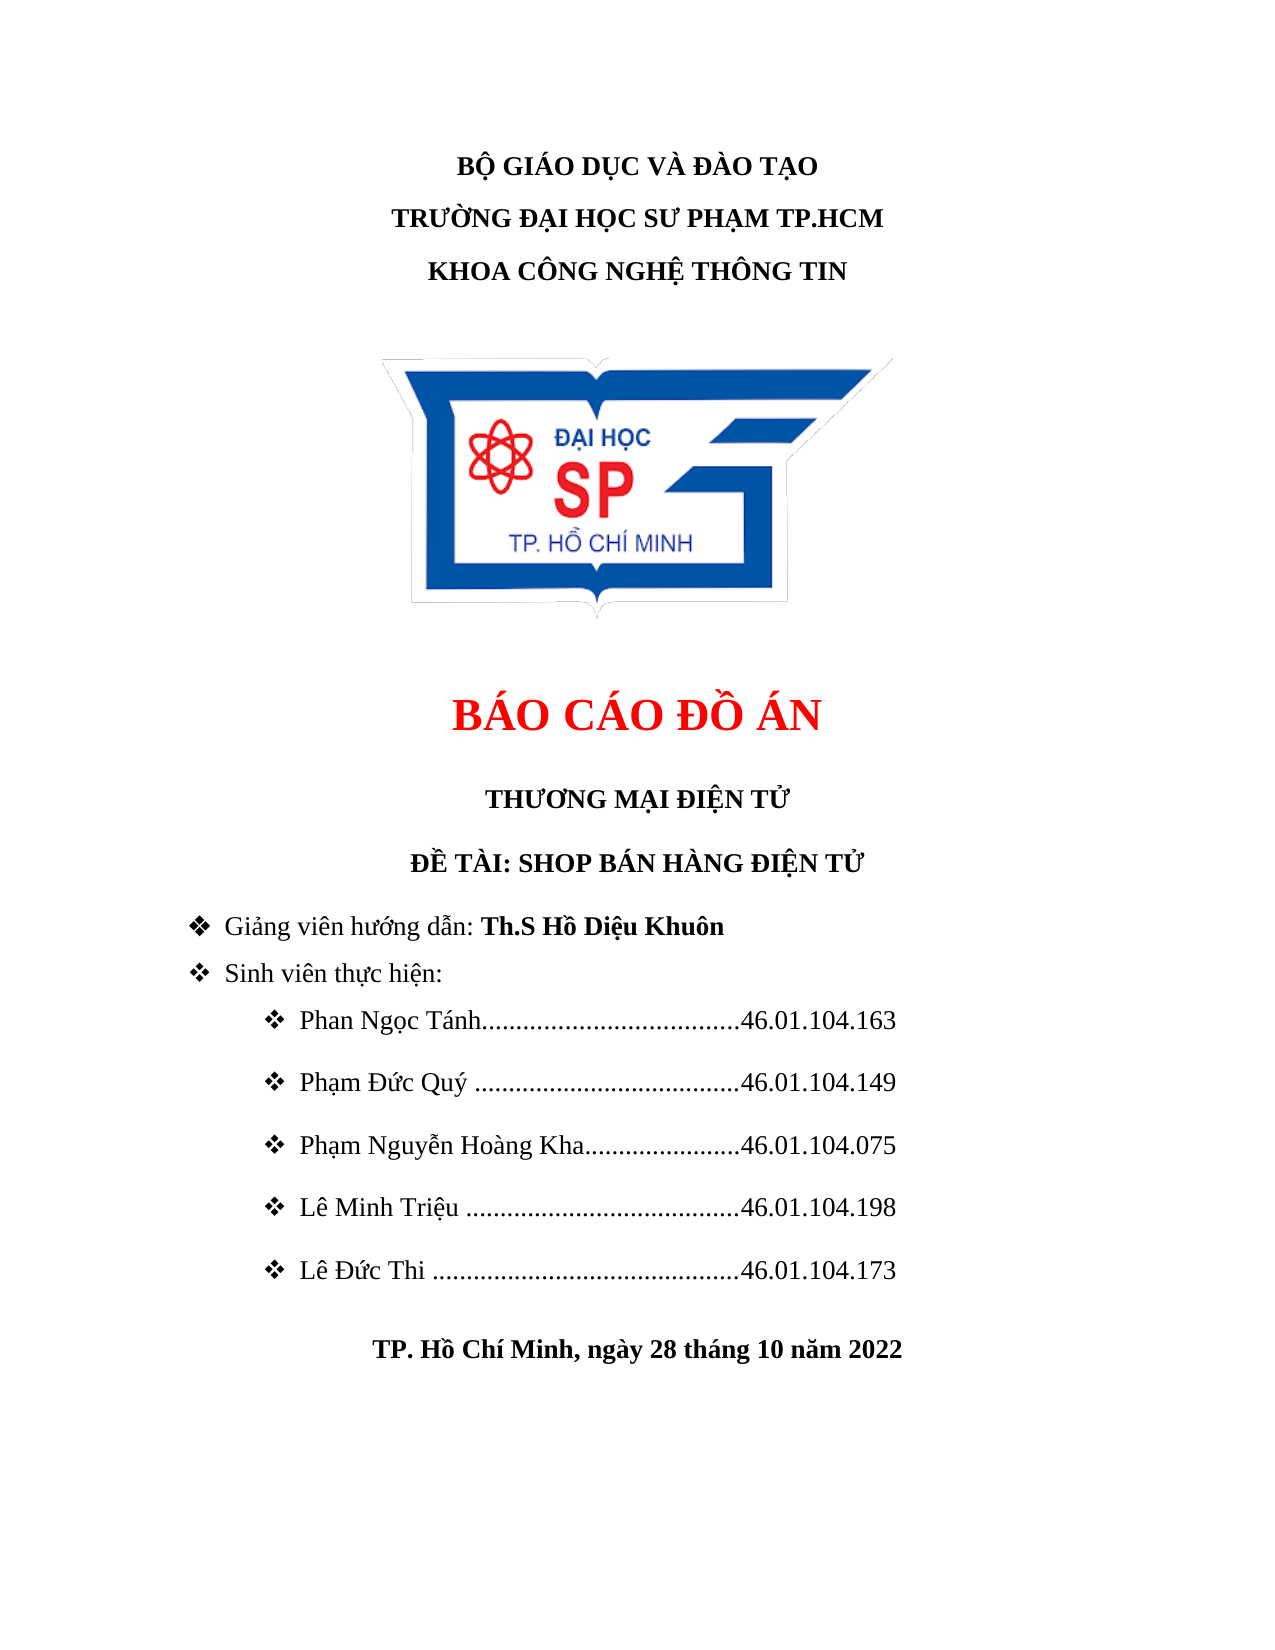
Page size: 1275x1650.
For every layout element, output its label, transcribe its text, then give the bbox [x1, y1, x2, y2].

text BỘ GIÁO DỤC VÀ ĐÀO TẠO [150, 150, 1125, 181]
list Phạm Nguyễn Hoàng Kha 46.01.104.075 [262, 1129, 1125, 1160]
list Giảng viên hướng dẫn: Th.S Hồ Diệu Khuôn [187, 910, 1125, 942]
text ĐỀ TÀI: SHOP BÁN HÀNG ĐIỆN TỬ [150, 847, 1125, 878]
list Phan Ngọc Tánh 46.01.104.163 [262, 1004, 1125, 1035]
list Lê Đức Thi 46.01.104.173 [262, 1254, 1125, 1285]
text KHOA CÔNG NGHỆ THÔNG TIN [150, 255, 1125, 286]
text TP. Hồ Chí Minh, ngày 28 tháng 10 năm 2022 [149, 1333, 1125, 1364]
text TRƯỜNG ĐẠI HỌC SƯ PHẠM TP.HCM [150, 202, 1125, 233]
text THƯƠNG MẠI ĐIỆN TỬ [150, 784, 1125, 815]
list Sinh viên thực hiện: [187, 957, 1125, 988]
text BÁO CÁO ĐỒ ÁN [150, 688, 1125, 741]
list Phạm Đức Quý 46.01.104.149 [262, 1067, 1125, 1098]
list Lê Minh Triệu 46.01.104.198 [262, 1192, 1125, 1223]
picture [382, 357, 893, 619]
